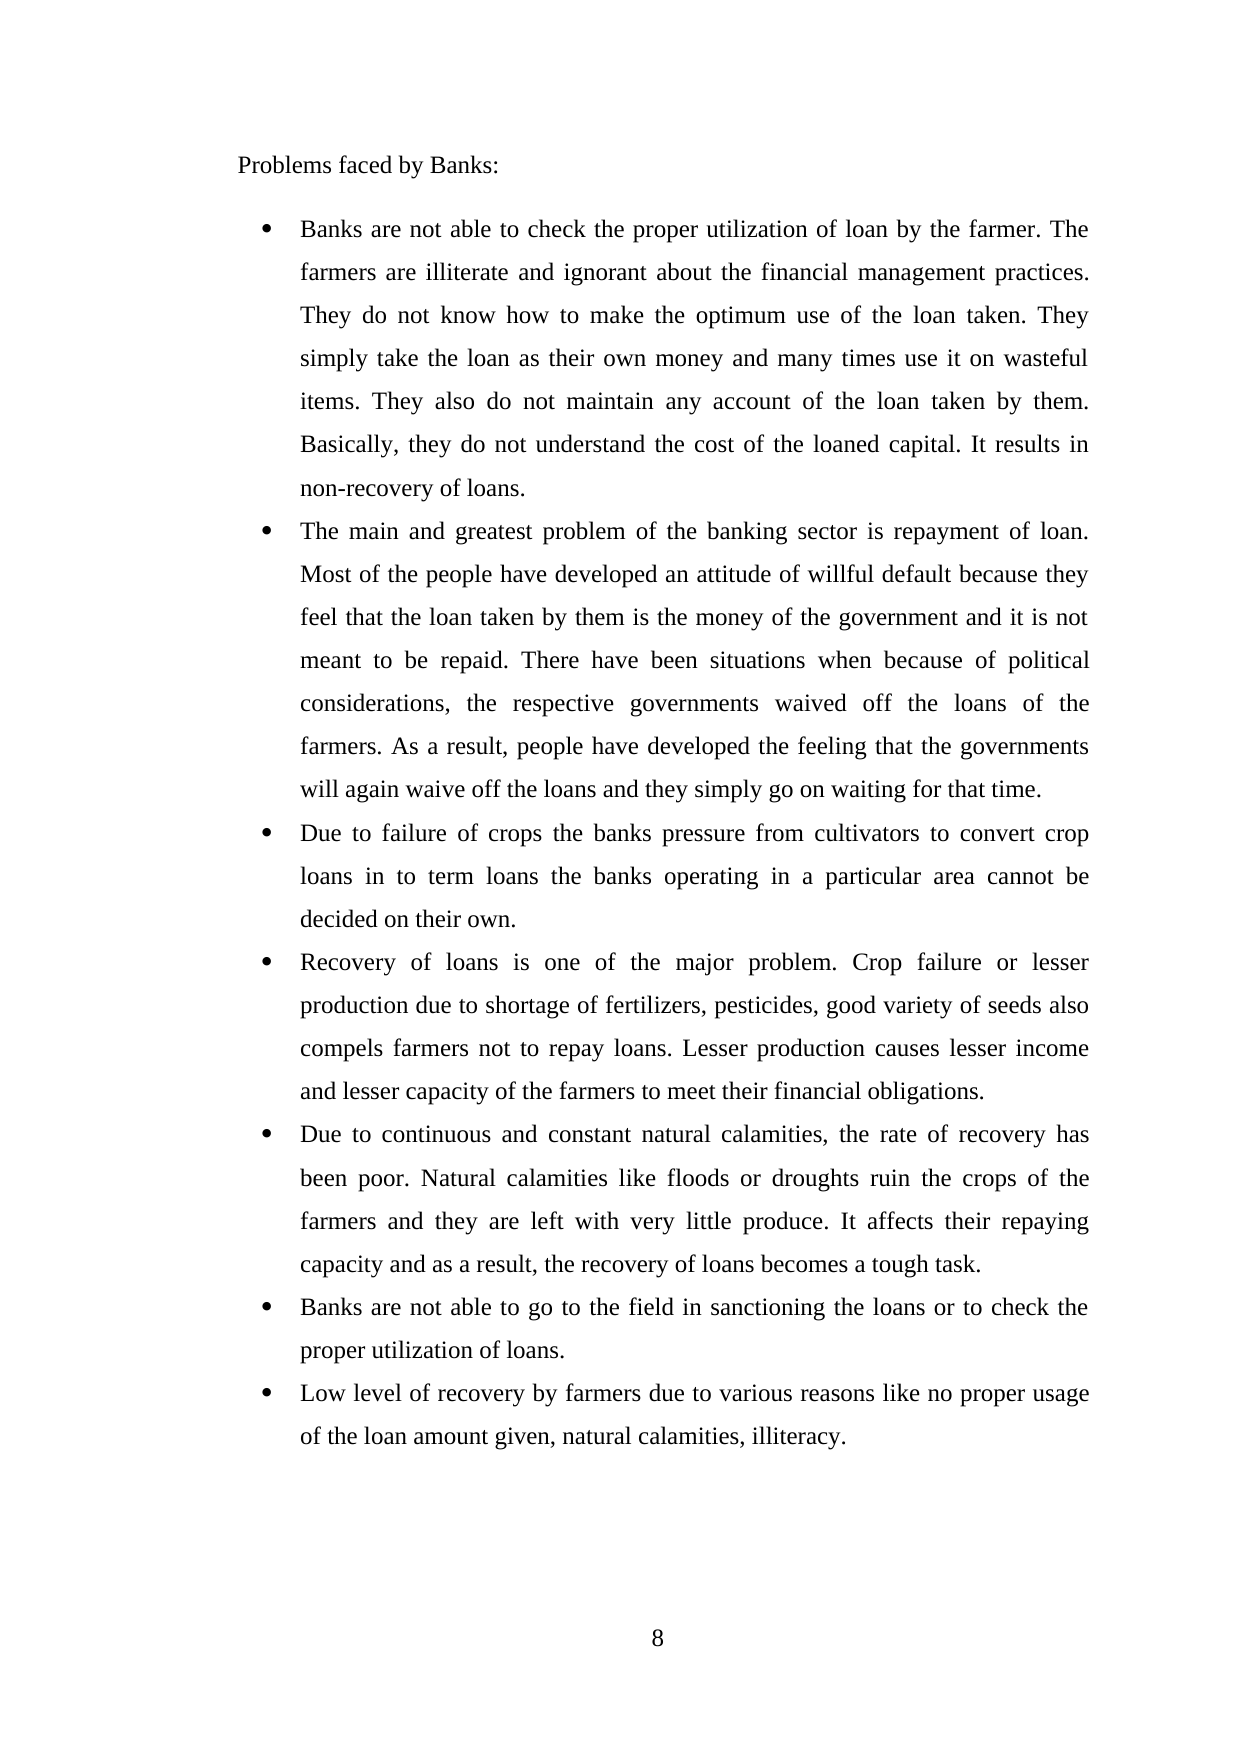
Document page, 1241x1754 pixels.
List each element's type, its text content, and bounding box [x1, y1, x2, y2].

list Due to continuous and constant natural calamities, the rate of recovery has been poor. Natural calamities like floods or droughts ruin the crops of the farmers and they are left with very little produce. It affects their repaying capacity and as a result, the recovery of loans becomes a tough task. [262, 1119, 1090, 1278]
list Low level of recovery by farmers due to various reasons like no proper usage of the loan amount given, natural calamities, illiteracy. [262, 1378, 1090, 1450]
list The main and greatest problem of the banking sector is repayment of loan. Most of the people have developed an attitude of willful default because they feel that the loan taken by them is the money of the government and it is not meant to be repaid. There have been situations when because of political considerations, the respective governments waived off the loans of the farmers. As a result, people have developed the feeling that the governments will again waive off the loans and they simply go on waiting for that time. [262, 516, 1090, 803]
text Problems faced by Banks: [225, 150, 1090, 179]
list Banks are not able to check the proper utilization of loan by the farmer. The farmers are illiterate and ignorant about the financial management practices. They do not know how to make the optimum use of the loan taken. They simply take the loan as their own money and many times use it on wasteful items. They also do not maintain any account of the loan taken by them. Basically, they do not understand the cost of the loaned capital. It results in non-recovery of loans. [262, 214, 1090, 501]
list Due to failure of crops the banks pressure from cultivators to convert crop loans in to term loans the banks operating in a particular area cannot be decided on their own. [262, 818, 1090, 933]
list Banks are not able to go to the field in sanctioning the loans or to check the proper utilization of loans. [262, 1292, 1090, 1364]
list Recovery of loans is one of the major problem. Crop failure or lesser production due to shortage of fertilizers, pesticides, good variety of seeds also compels farmers not to repay loans. Lesser production causes lesser income and lesser capacity of the farmers to meet their financial obligations. [262, 947, 1090, 1105]
